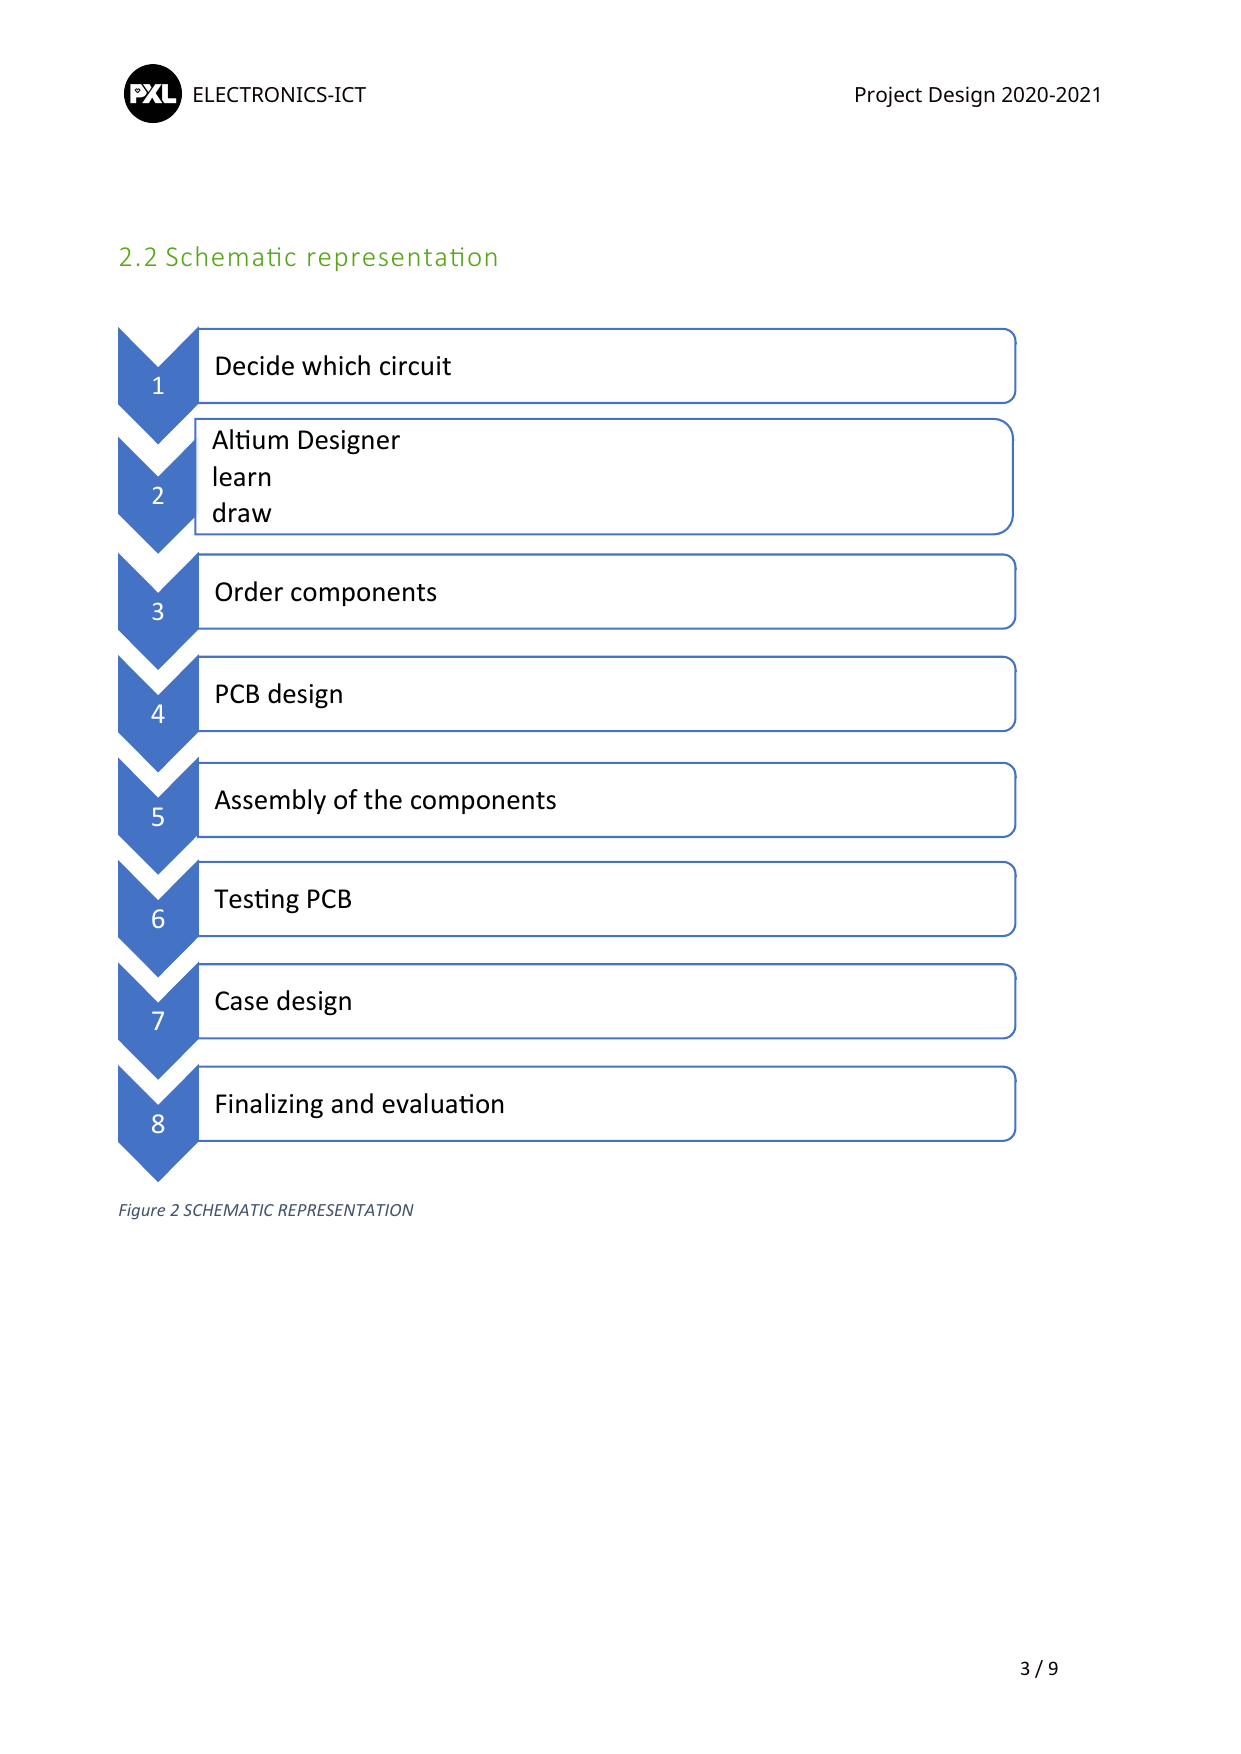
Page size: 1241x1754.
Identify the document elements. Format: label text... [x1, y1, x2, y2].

picture [118, 59, 188, 129]
subtitle Schematic representation [118, 238, 1122, 273]
text Figure 2 SCHEMATIC REPRESENTATION [118, 1198, 1122, 1221]
